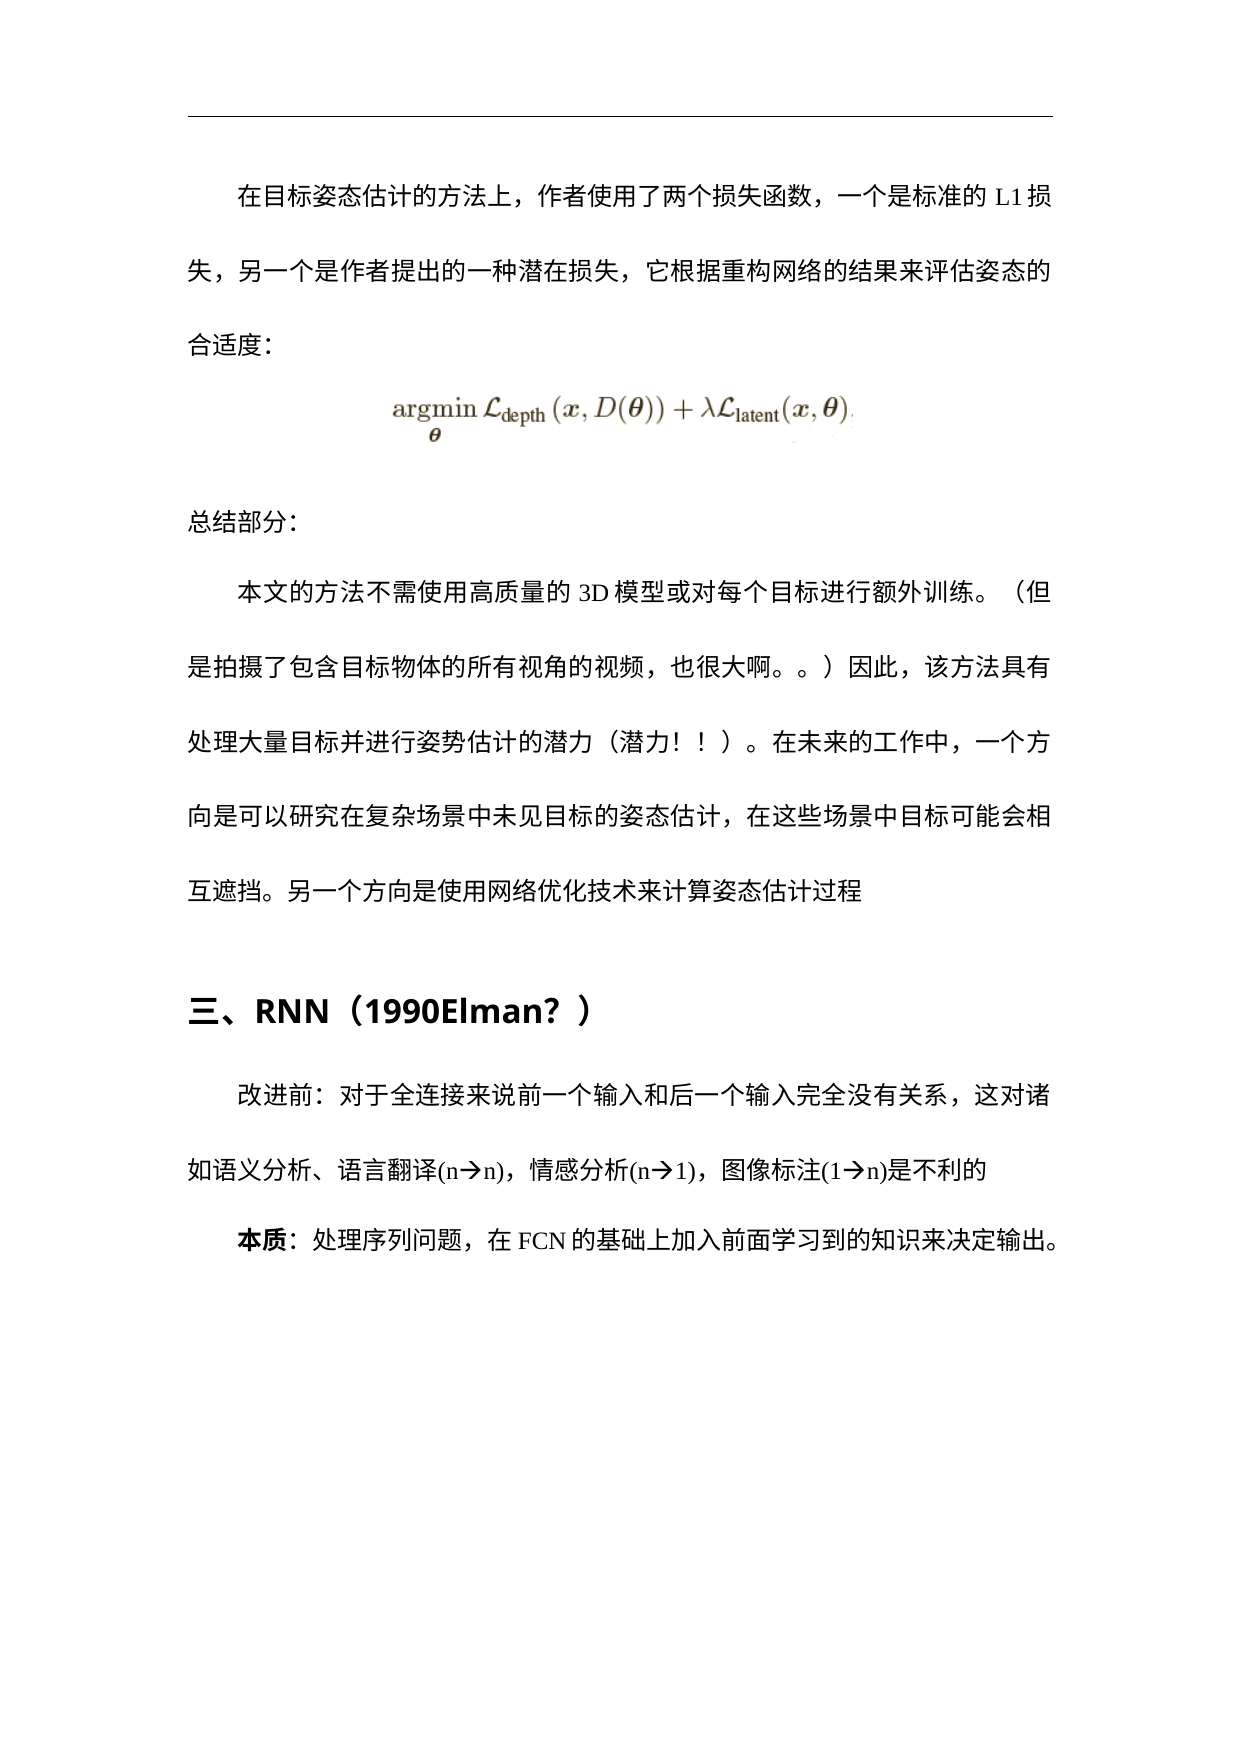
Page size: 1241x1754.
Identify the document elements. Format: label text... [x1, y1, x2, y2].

text 总结部分： [187, 488, 1053, 553]
text 改进前：对于全连接来说前一个输入和后一个输入完全没有关系，这对诸如语义分析、语言翻译(nn)，情感分析(n1)，图像标注(1n)是不利的 [187, 1061, 1053, 1201]
text 本质：处理序列问题，在FCN的基础上加入前面学习到的知识来决定输出。 [187, 1206, 1053, 1271]
picture [387, 381, 853, 443]
text 本文的方法不需使用高质量的3D模型或对每个目标进行额外训练。（但是拍摄了包含目标物体的所有视角的视频，也很大啊。。）因此，该方法具有处理大量目标并进行姿势估计的潜力（潜力！！）。在未来的工作中，一个方向是可以研究在复杂场景中未见目标的姿态估计，在这些场景中目标可能会相互遮挡。另一个方向是使用网络优化技术来计算姿态估计过程 [187, 558, 1053, 922]
title 三、RNN（1990Elman？） [187, 977, 1053, 1042]
text 在目标姿态估计的方法上，作者使用了两个损失函数，一个是标准的L1损失，另一个是作者提出的一种潜在损失，它根据重构网络的结果来评估姿态的合适度： [187, 162, 1053, 376]
